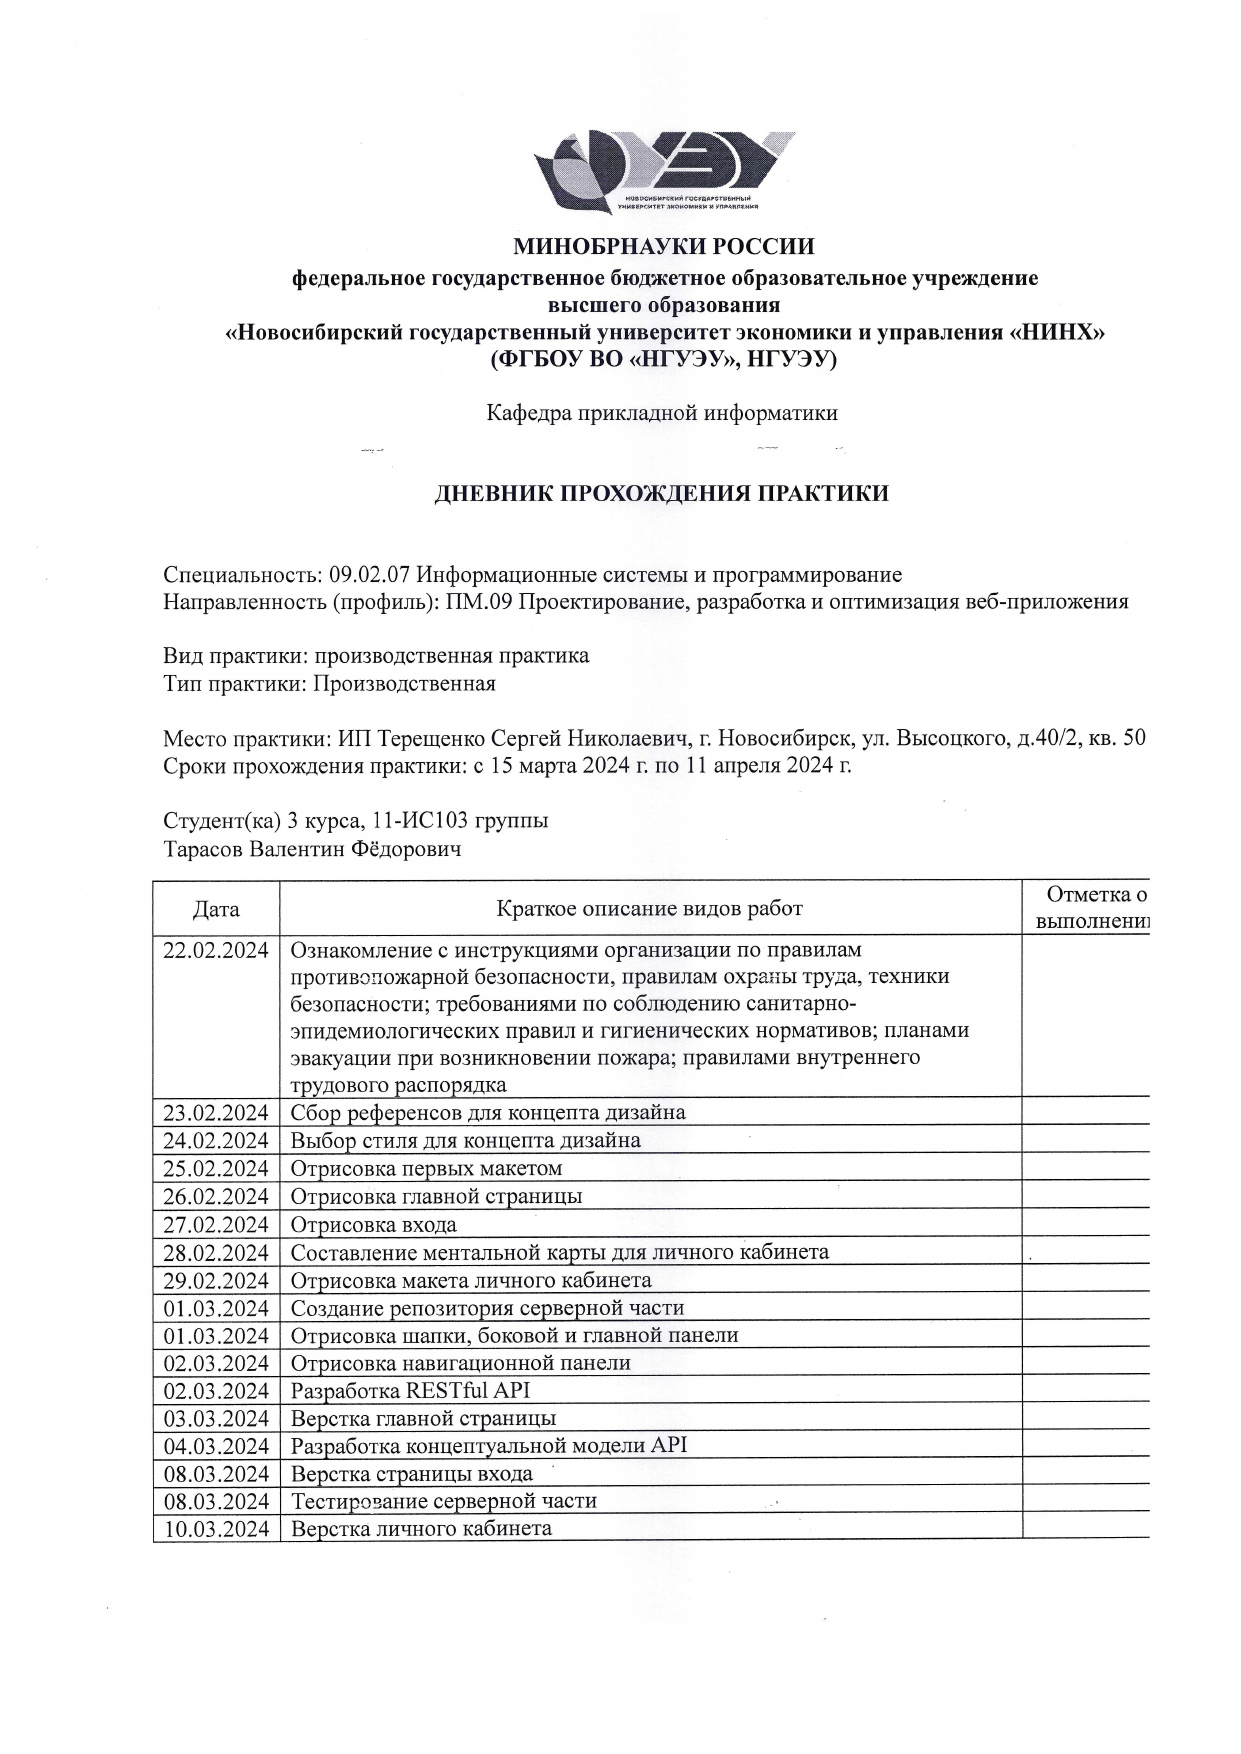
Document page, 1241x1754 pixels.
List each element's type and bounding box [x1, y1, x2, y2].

picture [35, 12, 1166, 1625]
